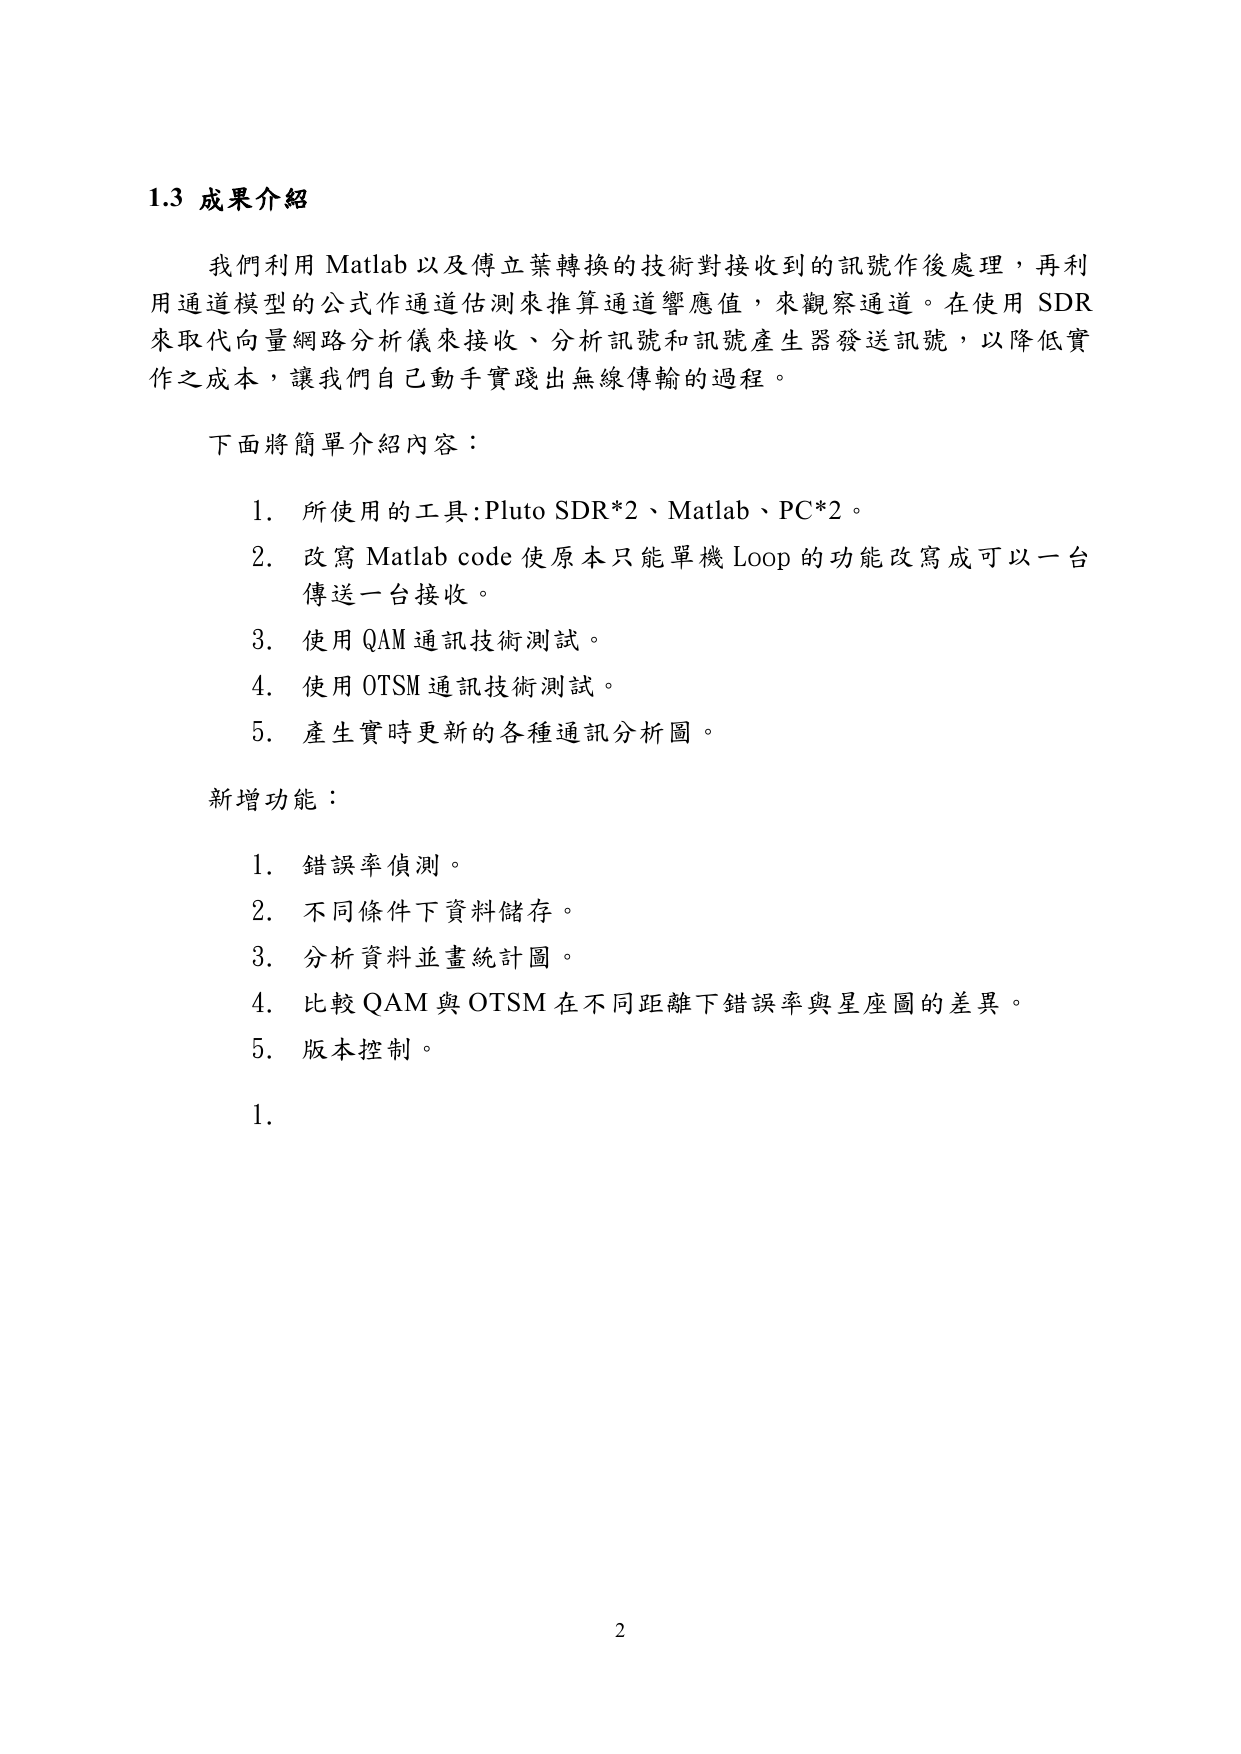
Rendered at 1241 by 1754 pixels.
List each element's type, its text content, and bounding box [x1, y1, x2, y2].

list 使用QAM通訊技術測試。 [251, 619, 1092, 657]
list 不同條件下資料儲存。 [251, 890, 1092, 927]
list 版本控制。 [251, 1027, 1092, 1065]
list 錯誤率偵測。 [251, 844, 1092, 882]
text 下面將簡單介紹內容： [148, 423, 1092, 461]
list 比較QAM與OTSM在不同距離下錯誤率與星座圖的差異。 [251, 982, 1092, 1019]
text 成果介紹 [148, 177, 1092, 215]
list 所使用的工具:Pluto SDR*2、Matlab、PC*2。 [251, 490, 1092, 527]
list 使用OTSM通訊技術測試。 [251, 665, 1092, 702]
list 分析資料並畫統計圖。 [251, 936, 1092, 973]
text 我們利用Matlab以及傅立葉轉換的技術對接收到的訊號作後處理，再利用通道模型的公式作通道估測來推算通道響應值，來觀察通道。在使用SDR來取代向量網路分析儀來接收、分析訊號和訊號產生器發送訊號，以降低實作之成本，讓我們自己動手實踐出無線傳輸的過程。 [148, 244, 1092, 394]
list 產生實時更新的各種通訊分析圖。 [251, 711, 1092, 748]
list 改寫Matlab code使原本只能單機Loop的功能改寫成可以一台 傳送一台接收。 [251, 536, 1092, 611]
text 新增功能： [148, 777, 1092, 815]
